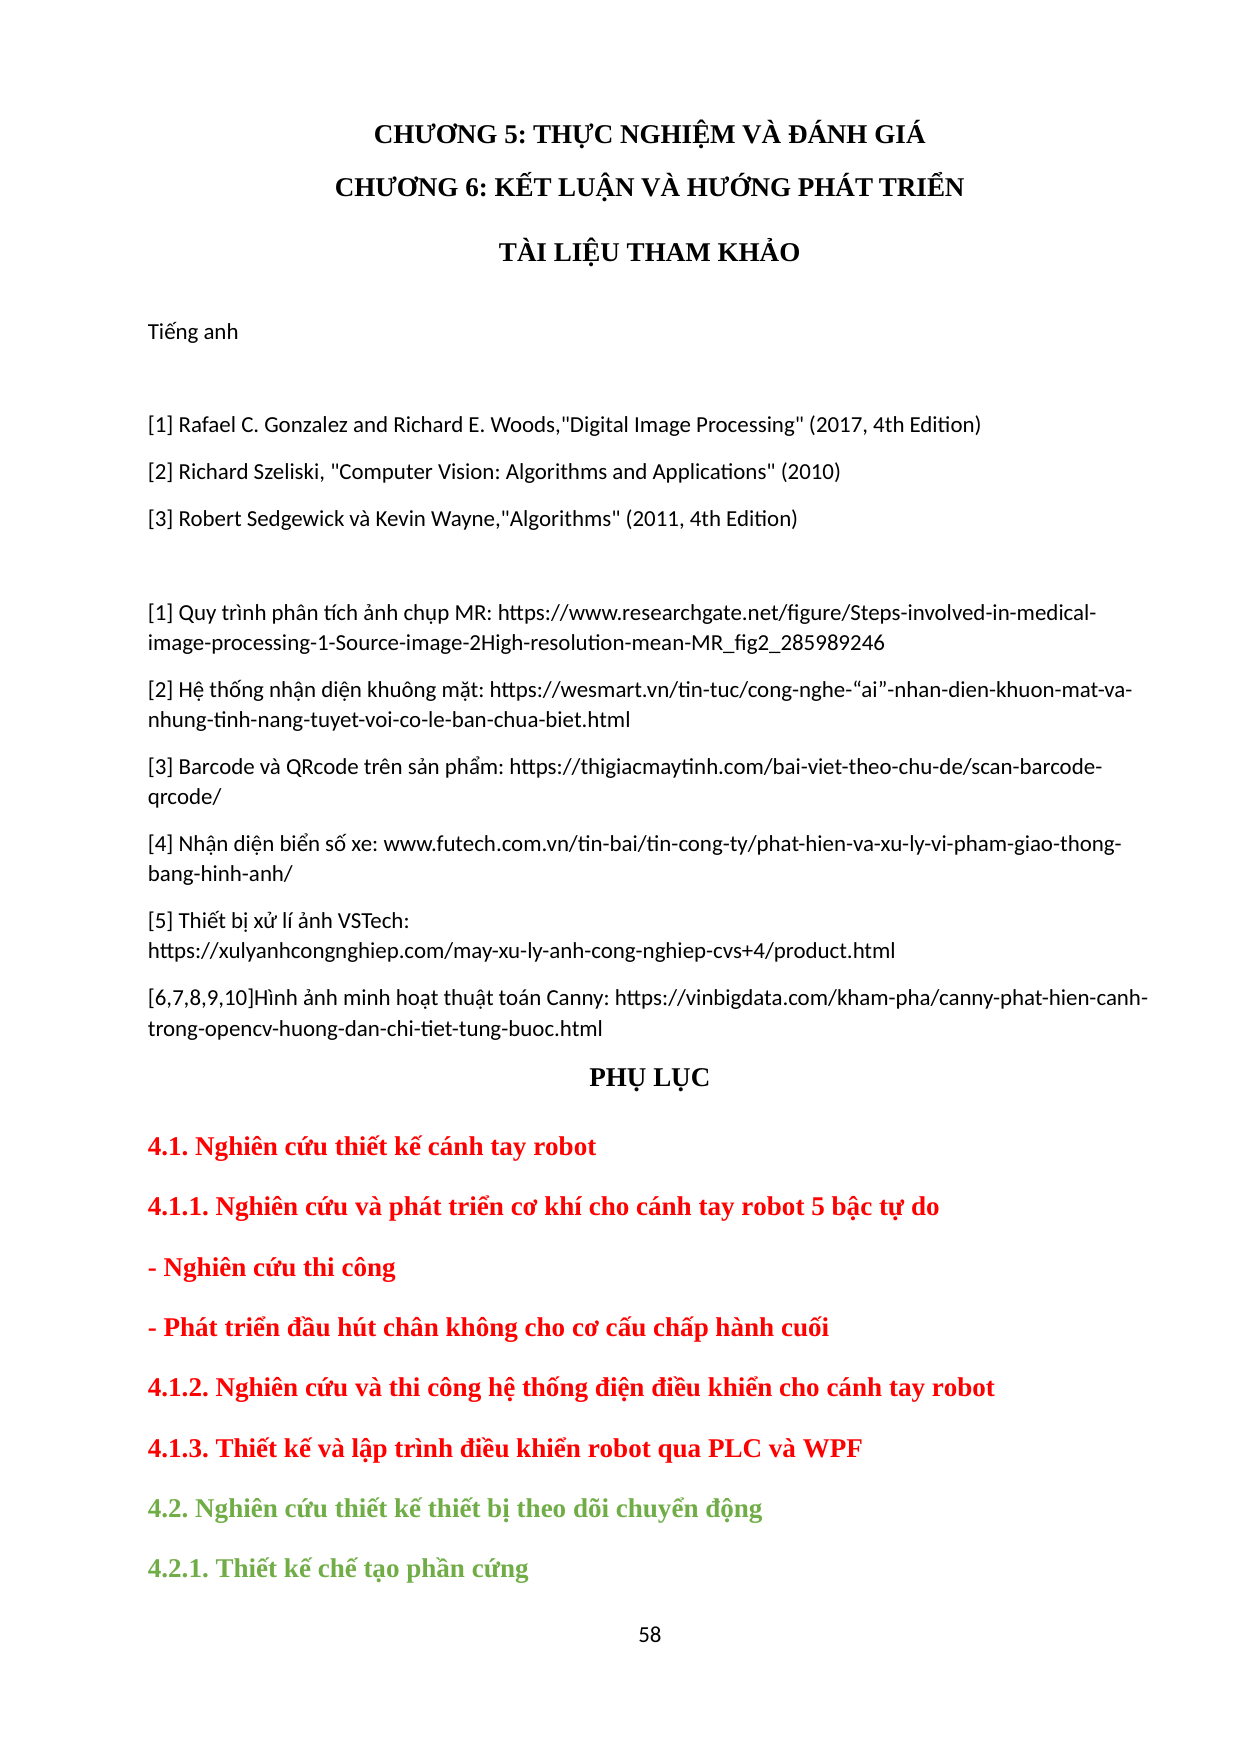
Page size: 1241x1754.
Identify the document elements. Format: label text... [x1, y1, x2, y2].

subtitle TÀI LIỆU THAM KHẢO [148, 236, 1152, 268]
text 4.1.3. Thiết kế và lập trình điều khiển robot qua PLC và WPF [148, 1432, 1152, 1463]
text Tiếng anh [148, 317, 1152, 345]
text 4.2.1. Thiết kế chế tạo phần cứng [148, 1552, 1152, 1583]
text [6,7,8,9,10]Hình ảnh minh hoạt thuật toán Canny: https://vinbigdata.com/kham-pha/canny-phat-hien-canh-trong-opencv-huong-dan-chi-tiet-tung-buoc.html [148, 983, 1152, 1042]
text [5] Thiết bị xử lí ảnh VSTech: https://xulyanhcongnghiep.com/may-xu-ly-anh-cong-nghiep-cvs+4/product.html [148, 906, 1152, 965]
text [3] Barcode và QRcode trên sản phẩm: https://thigiacmaytinh.com/bai-viet-theo-chu-de/scan-barcode-qrcode/ [148, 752, 1152, 811]
text [3] Robert Sedgewick và Kevin Wayne,"Algorithms" (2011, 4th Edition) [148, 504, 1152, 532]
text [1] Quy trình phân tích ảnh chụp MR: https://www.researchgate.net/figure/Steps-involved-in-medical-image-processing-1-Source-image-2High-resolution-mean-MR_fig2_285989246 [148, 598, 1152, 656]
text [4] Nhận diện biển số xe: www.futech.com.vn/tin-bai/tin-cong-ty/phat-hien-va-xu-ly-vi-pham-giao-thong-bang-hinh-anh/ [148, 829, 1152, 888]
text 4.1.1. Nghiên cứu và phát triển cơ khí cho cánh tay robot 5 bậc tự do [148, 1191, 1152, 1222]
text PHỤ LỤC [148, 1061, 1152, 1092]
text - Phát triển đầu hút chân không cho cơ cấu chấp hành cuối [148, 1311, 1152, 1342]
text 4.2. Nghiên cứu thiết kế thiết bị theo dõi chuyển động [148, 1492, 1152, 1523]
text 4.1. Nghiên cứu thiết kế cánh tay robot [148, 1130, 1152, 1161]
text 4.1.2. Nghiên cứu và thi công hệ thống điện điều khiển cho cánh tay robot [148, 1371, 1152, 1403]
text CHƯƠNG 6: KẾT LUẬN VÀ HƯỚNG PHÁT TRIỂN [148, 171, 1152, 202]
text [2] Hệ thống nhận diện khuông mặt: https://wesmart.vn/tin-tuc/cong-nghe-“ai”-nhan-dien-khuon-mat-va-nhung-tinh-nang-tuyet-voi-co-le-ban-chua-biet.html [148, 675, 1152, 733]
text [2] Richard Szeliski, "Computer Vision: Algorithms and Applications" (2010) [148, 457, 1152, 486]
text [1] Rafael C. Gonzalez and Richard E. Woods,"Digital Image Processing" (2017, 4th Edition) [148, 411, 1152, 439]
text - Nghiên cứu thi công [148, 1251, 1152, 1282]
text CHƯƠNG 5: THỰC NGHIỆM VÀ ĐÁNH GIÁ [148, 118, 1152, 149]
